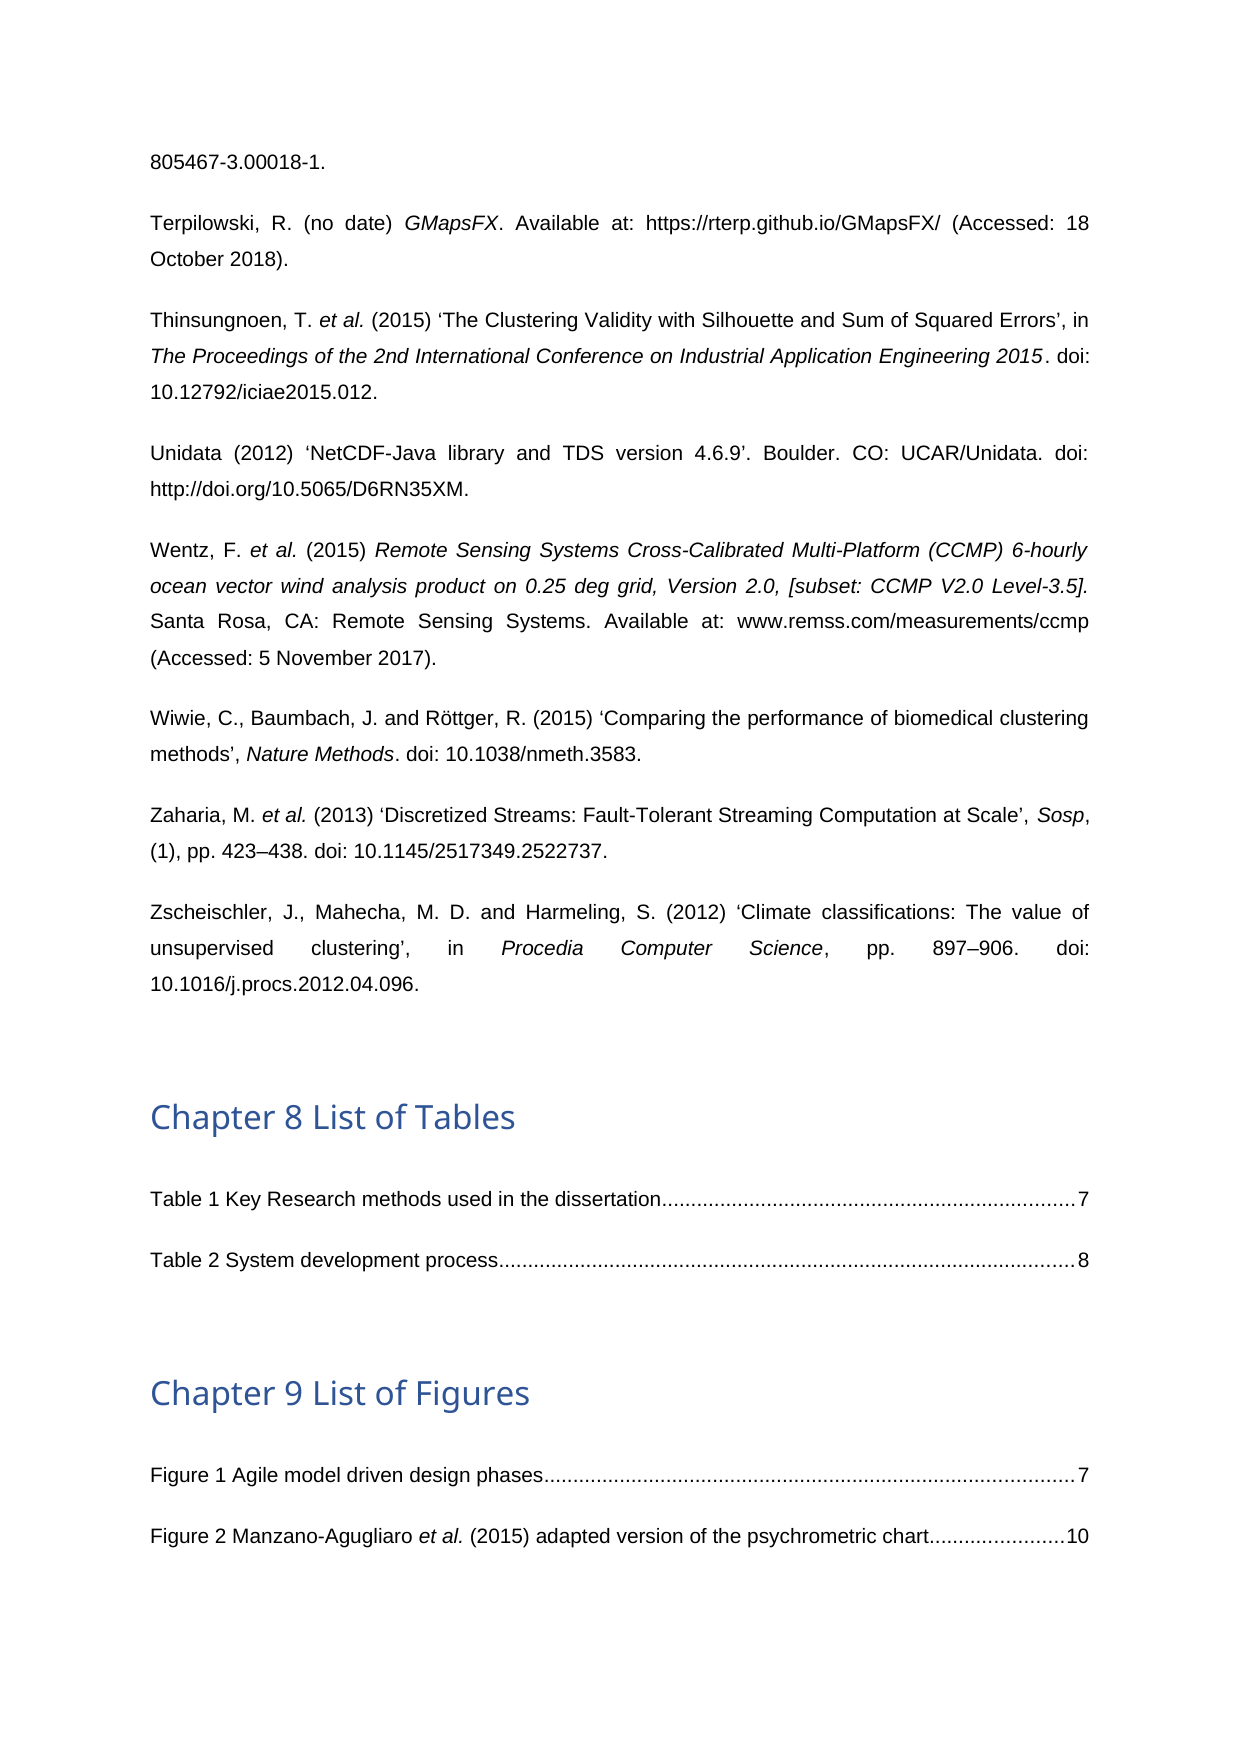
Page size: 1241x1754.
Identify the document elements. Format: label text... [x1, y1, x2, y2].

text Zscheischler, J., Mahecha, M. D. and Harmeling, S. (2012) ‘Climate classifications: The value of unsupervised clustering’, in Procedia Computer Science, pp. 897–906. doi: 10.1016/j.procs.2012.04.096. [150, 900, 1090, 996]
text Wentz, F. et al. (2015) Remote Sensing Systems Cross-Calibrated Multi-Platform (CCMP) 6-hourly ocean vector wind analysis product on 0.25 deg grid, Version 2.0, [subset: CCMP V2.0 Level-3.5]. Santa Rosa, CA: Remote Sensing Systems. Available at: www.remss.com/measurements/ccmp (Accessed: 5 November 2017). [150, 537, 1090, 669]
text Table 2 System development process 8 [150, 1248, 1090, 1272]
text Terpilowski, R. (no date) GMapsFX. Available at: https://rterp.github.io/GMapsFX/ (Accessed: 18 October 2018). [150, 211, 1090, 271]
text Wiwie, C., Baumbach, J. and Röttger, R. (2015) ‘Comparing the performance of biomedical clustering methods’, Nature Methods. doi: 10.1038/nmeth.3583. [150, 706, 1090, 766]
text Figure 2 Manzano-Agugliaro et al. (2015) adapted version of the psychrometric chart 10 [150, 1524, 1090, 1548]
text Figure 1 Agile model driven design phases 7 [150, 1463, 1090, 1487]
text Unidata (2012) ‘NetCDF-Java library and TDS version 4.6.9’. Boulder. CO: UCAR/Unidata. doi: http://doi.org/10.5065/D6RN35XM. [150, 441, 1090, 501]
subtitle List of Figures [150, 1370, 1090, 1415]
text Zaharia, M. et al. (2013) ‘Discretized Streams: Fault-Tolerant Streaming Computation at Scale’, Sosp, (1), pp. 423–438. doi: 10.1145/2517349.2522737. [150, 803, 1090, 863]
subtitle List of Tables [150, 1094, 1090, 1139]
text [150, 150, 1090, 174]
text Table 1 Key Research methods used in the dissertation 7 [150, 1187, 1090, 1211]
text Thinsungnoen, T. et al. (2015) ‘The Clustering Validity with Silhouette and Sum of Squared Errors’, in The Proceedings of the 2nd International Conference on Industrial Application Engineering 2015. doi: 10.12792/iciae2015.012. [150, 308, 1090, 404]
